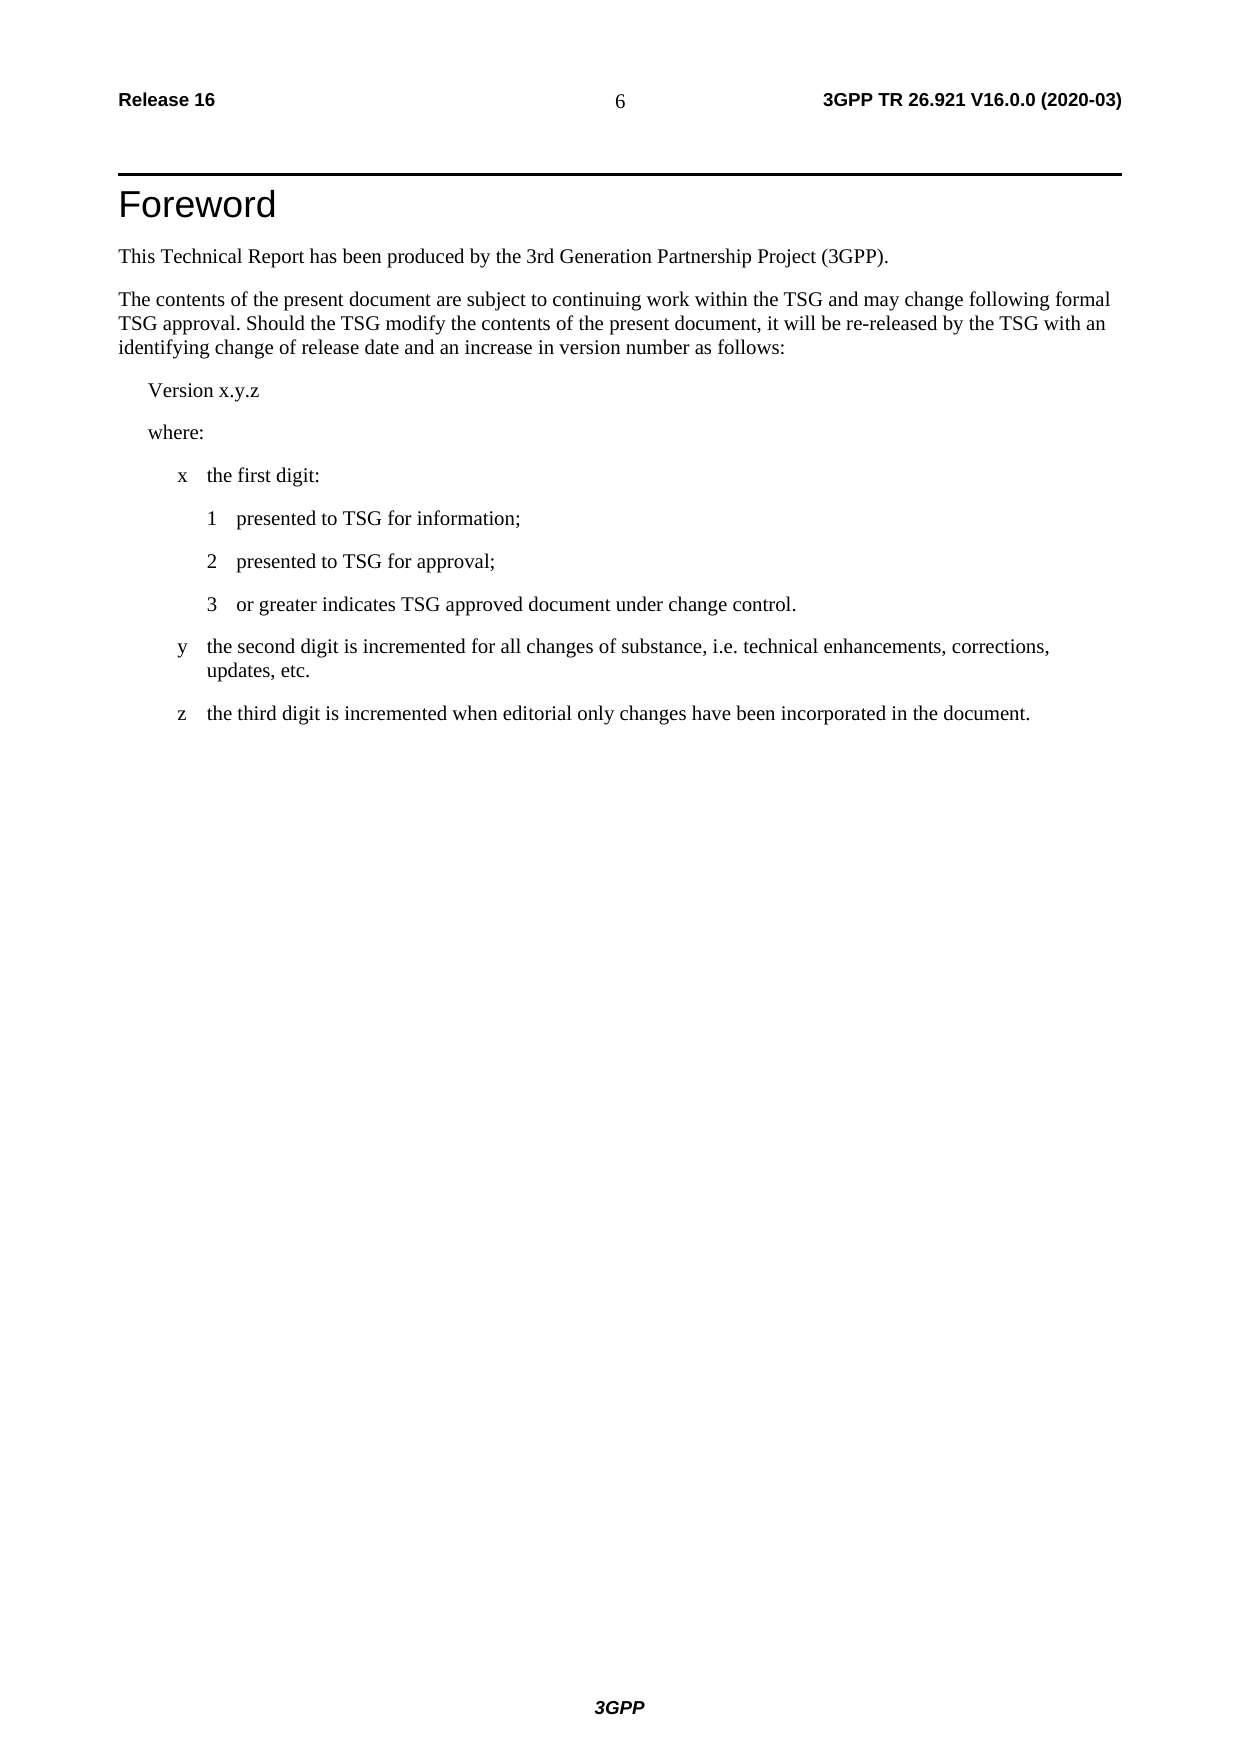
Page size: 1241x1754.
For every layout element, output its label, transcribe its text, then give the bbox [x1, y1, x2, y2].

text z the third digit is incremented when editorial only changes have been incorporated in the document. [177, 701, 1122, 725]
text 1 presented to TSG for information; [207, 506, 1122, 530]
text 2 presented to TSG for approval; [207, 549, 1122, 573]
text y the second digit is incremented for all changes of substance, i.e. technical enhancements, corrections, updates, etc. [177, 634, 1122, 682]
text Version x.y.z [148, 377, 1122, 402]
text This Technical Report has been produced by the 3rd Generation Partnership Project (3GPP). [118, 244, 1122, 268]
subtitle Foreword [118, 176, 1122, 225]
text where: [148, 420, 1122, 444]
text The contents of the present document are subject to continuing work within the TSG and may change following formal TSG approval. Should the TSG modify the contents of the present document, it will be re-released by the TSG with an identifying change of release date and an increase in version number as follows: [118, 287, 1122, 359]
text 3 or greater indicates TSG approved document under change control. [207, 592, 1122, 616]
text x the first digit: [177, 463, 1122, 487]
